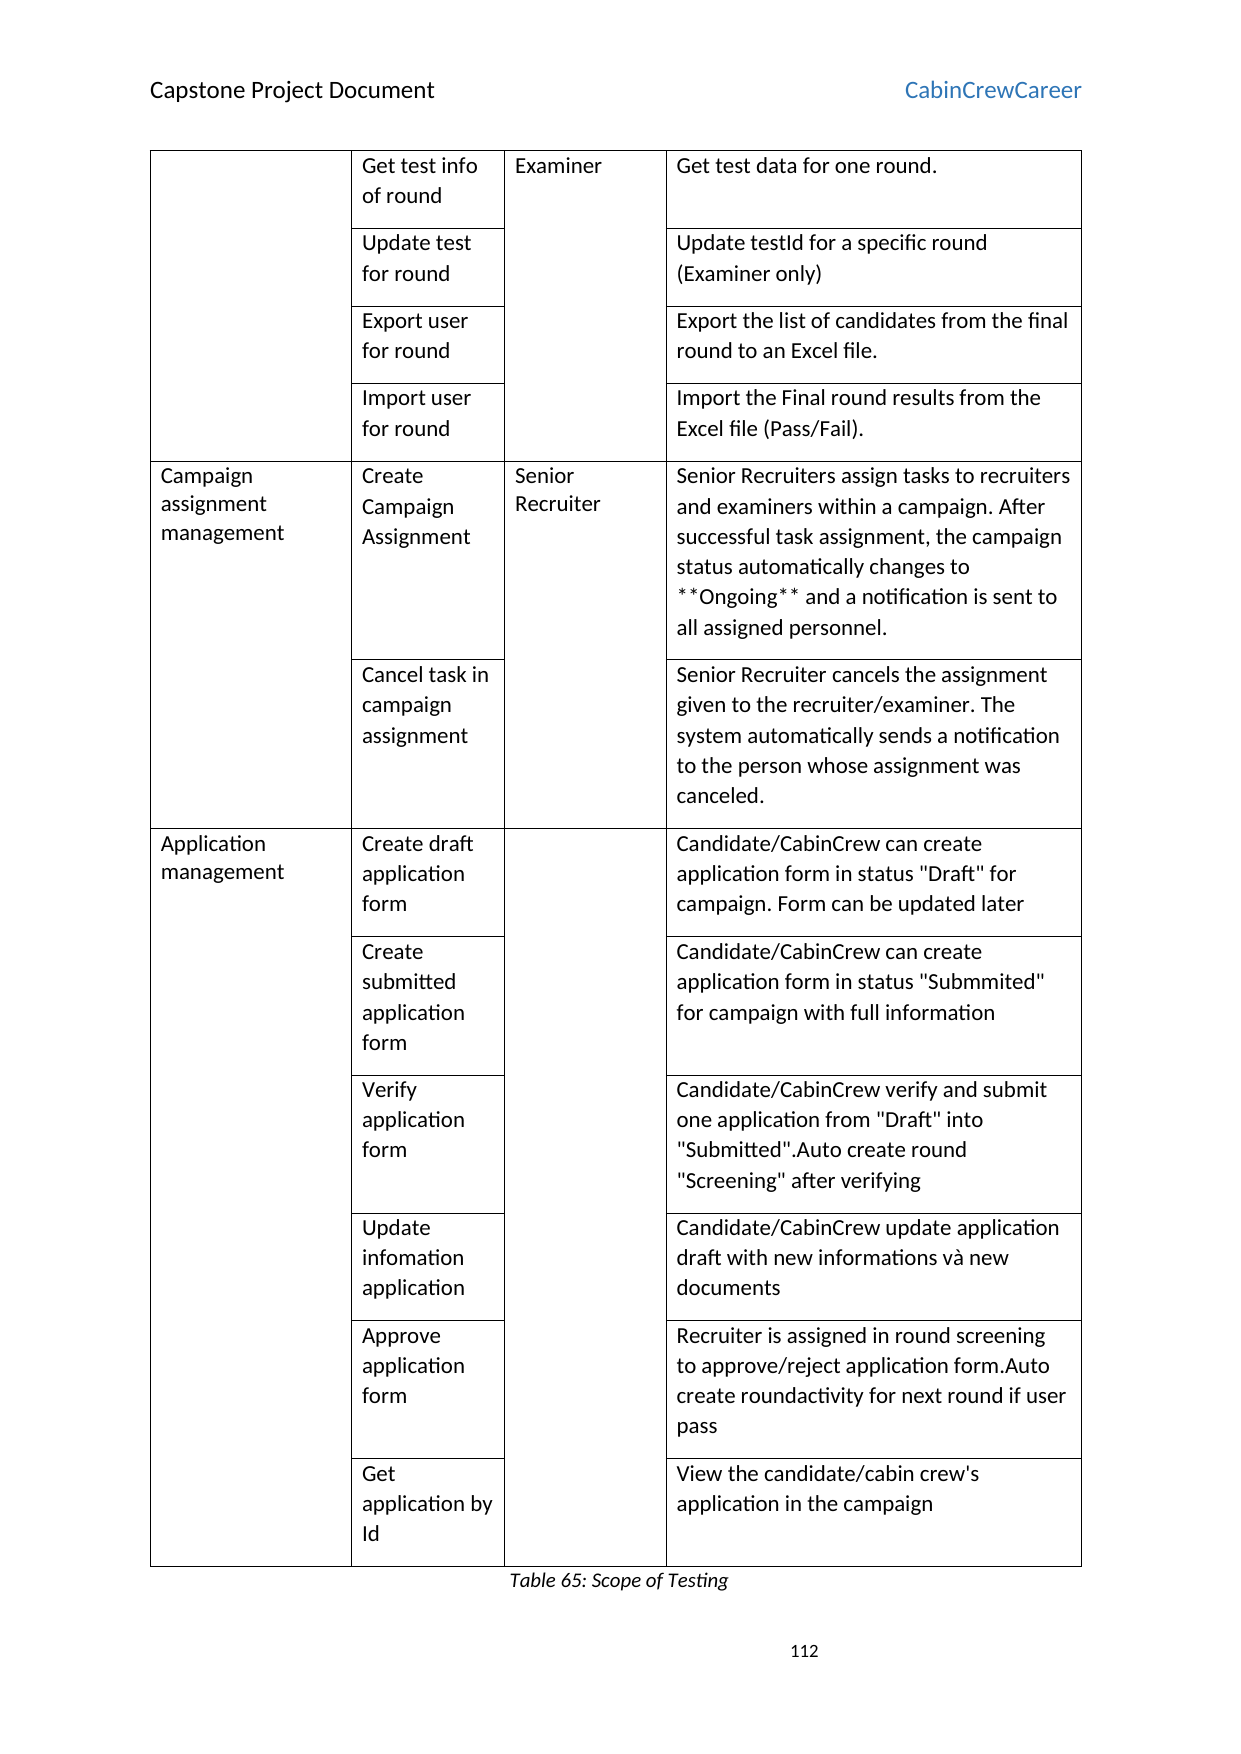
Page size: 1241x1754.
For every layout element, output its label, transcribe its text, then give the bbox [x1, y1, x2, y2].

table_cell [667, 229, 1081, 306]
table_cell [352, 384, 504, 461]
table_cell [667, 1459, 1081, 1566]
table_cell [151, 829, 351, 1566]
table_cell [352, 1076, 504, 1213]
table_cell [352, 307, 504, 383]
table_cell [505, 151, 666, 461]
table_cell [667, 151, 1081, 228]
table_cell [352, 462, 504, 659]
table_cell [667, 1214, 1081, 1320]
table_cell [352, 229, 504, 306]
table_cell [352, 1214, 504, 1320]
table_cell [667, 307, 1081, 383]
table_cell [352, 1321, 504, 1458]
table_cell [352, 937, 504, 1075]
text Table 65: Scope of Testing [150, 1567, 1090, 1592]
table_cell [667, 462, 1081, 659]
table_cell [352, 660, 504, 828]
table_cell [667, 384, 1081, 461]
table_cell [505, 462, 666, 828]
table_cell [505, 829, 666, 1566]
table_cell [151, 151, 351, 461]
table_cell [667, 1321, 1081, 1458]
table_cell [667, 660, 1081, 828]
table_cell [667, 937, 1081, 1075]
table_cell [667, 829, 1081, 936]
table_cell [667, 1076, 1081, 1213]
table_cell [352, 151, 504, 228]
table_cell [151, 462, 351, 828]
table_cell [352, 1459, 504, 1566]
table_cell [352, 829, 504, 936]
